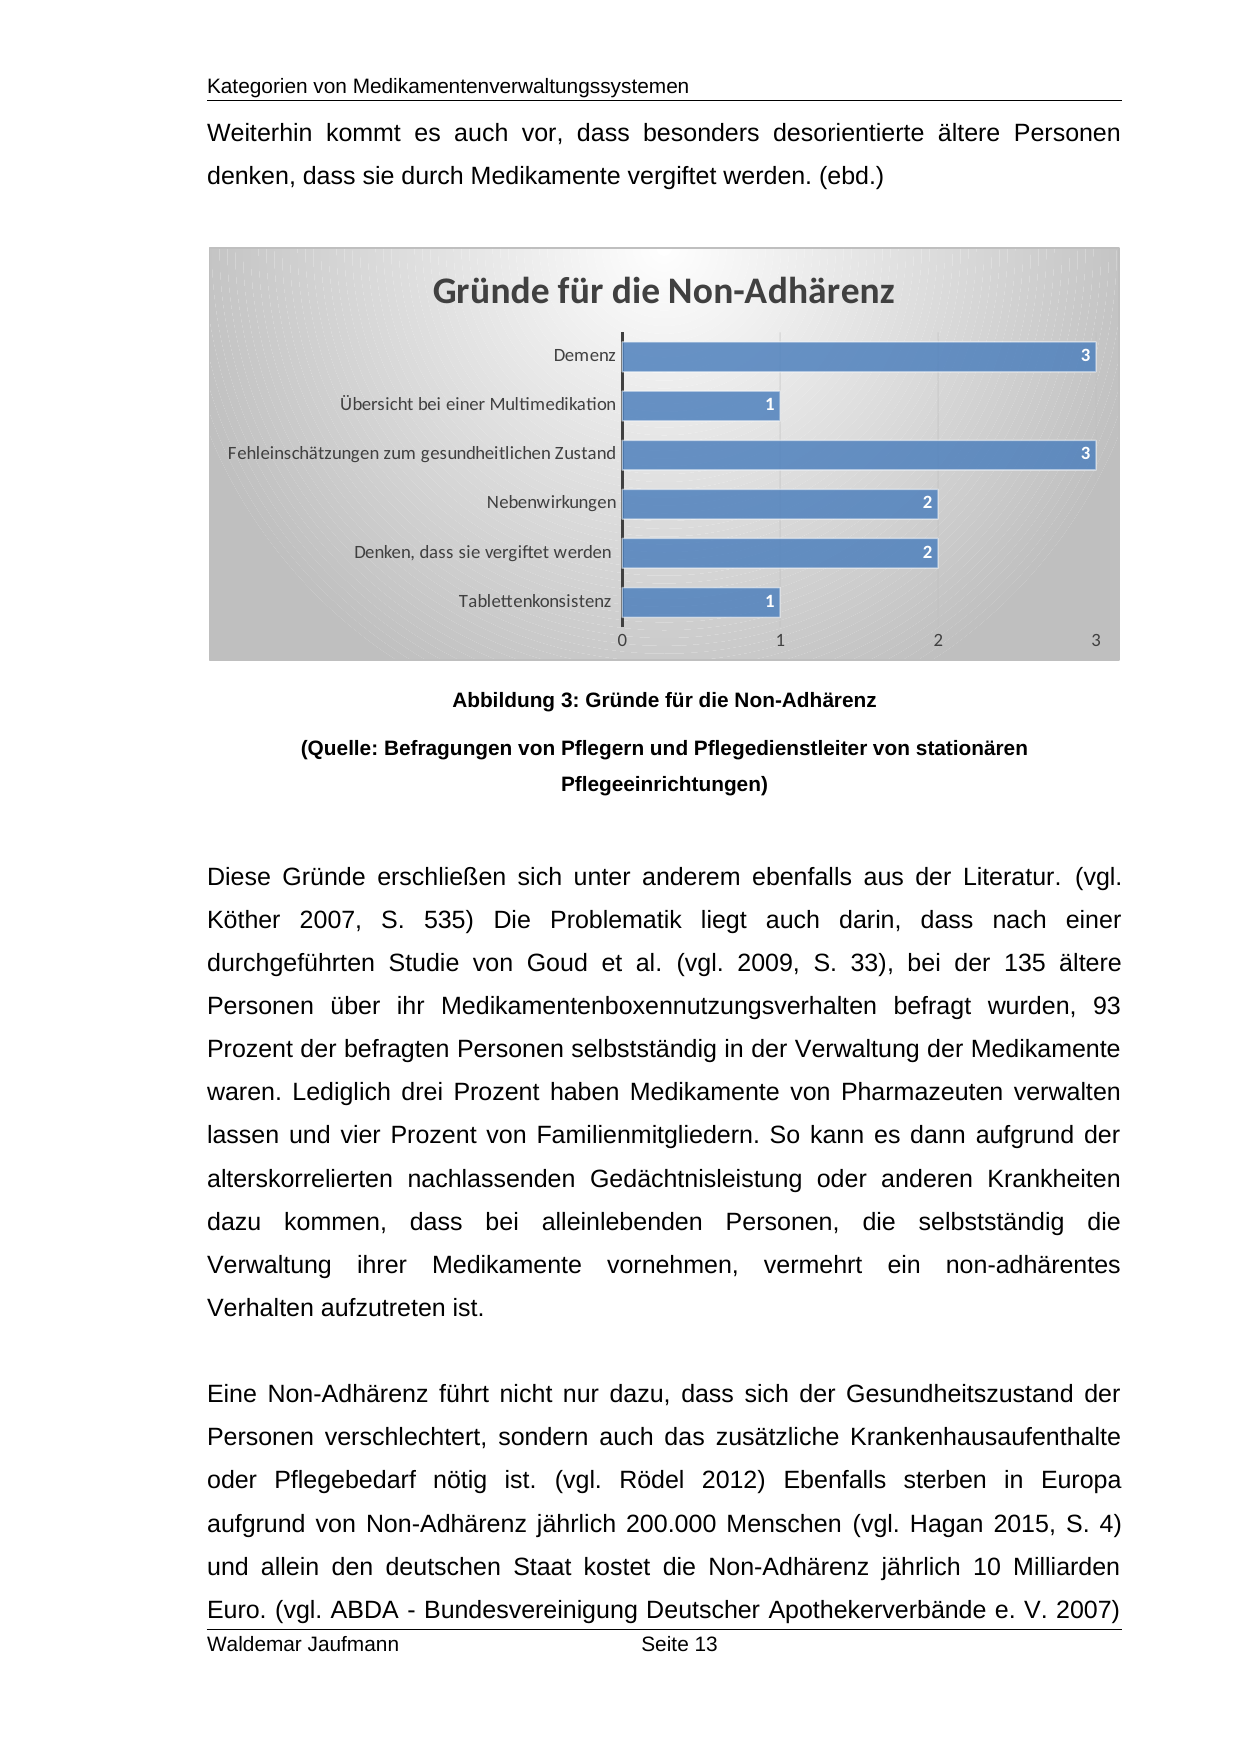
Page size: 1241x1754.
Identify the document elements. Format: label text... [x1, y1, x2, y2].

text (Quelle: Befragungen von Pflegern und Pflegedienstleiter von stationären Pflegeeinrichtungen) [207, 736, 1122, 796]
text Abbildung 3: Gründe für die Non-Adhärenz [207, 688, 1122, 712]
text Diese Gründe erschließen sich unter anderem ebenfalls aus der Literatur. (vgl. Köther 2007, S. 535) Die Problematik liegt auch darin, dass nach einer durchgeführten Studie von Goud et al. (vgl. 2009, S. 33), bei der 135 ältere Personen über ihr Medikamentenboxennutzungsverhalten befragt wurden, 93 Prozent der befragten Personen selbstständig in der Verwaltung der Medikamente waren. Lediglich drei Prozent haben Medikamente von Pharmazeuten verwalten lassen und vier Prozent von Familienmitgliedern. So kann es dann aufgrund der alterskorrelierten nachlassenden Gedächtnisleistung oder anderen Krankheiten dazu kommen, dass bei alleinlebenden Personen, die selbstständig die Verwaltung ihrer Medikamente vornehmen, vermehrt ein non-adhärentes Verhalten aufzutreten ist. [207, 862, 1122, 1322]
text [207, 1379, 1122, 1624]
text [207, 118, 1122, 190]
